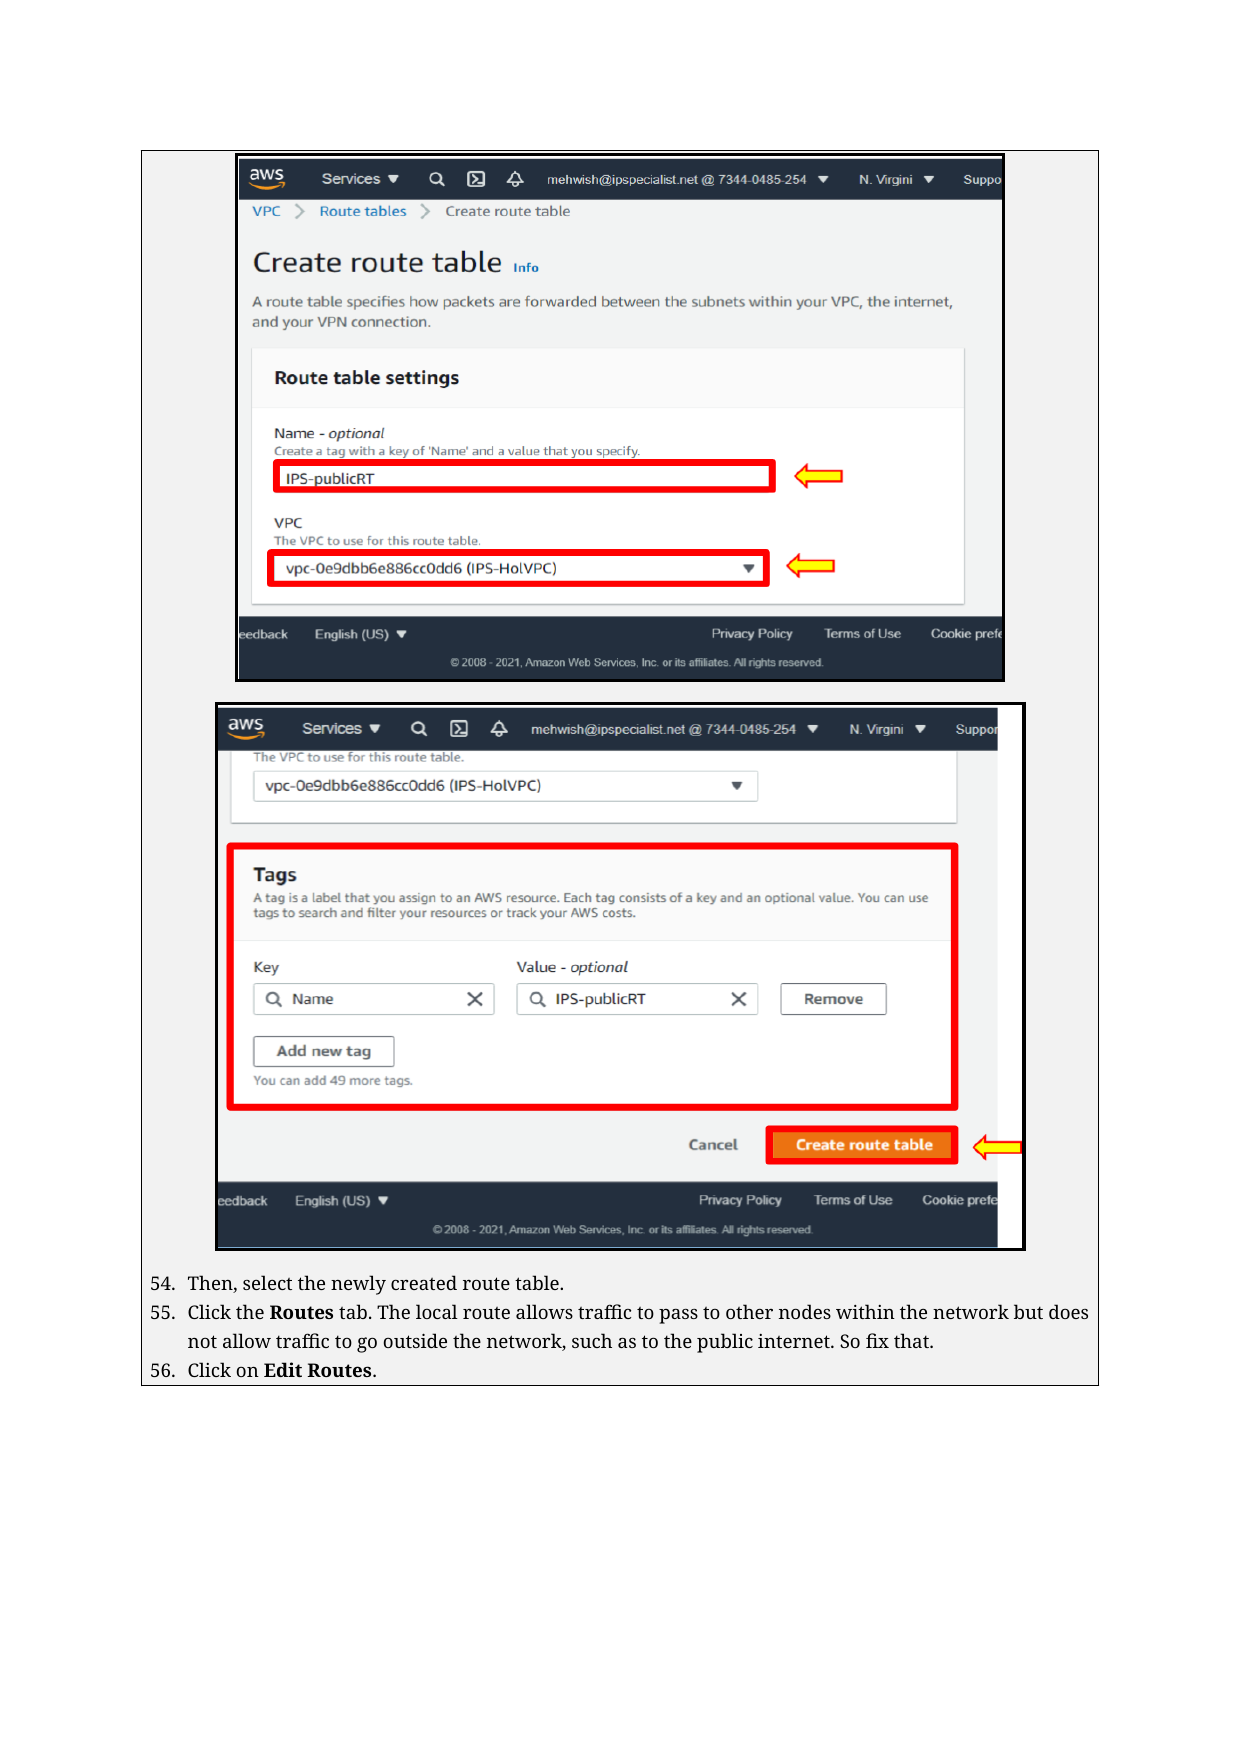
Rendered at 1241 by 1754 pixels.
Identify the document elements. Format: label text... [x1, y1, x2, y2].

picture [218, 705, 1022, 1248]
list Click on Edit Routes. [142, 1354, 1098, 1385]
list Then, select the newly created route table. [142, 1267, 1098, 1295]
picture [238, 156, 1002, 679]
list Click the Routes tab. The local route allows traffic to pass to other nodes within the network but does not allow traffic to go outside the network, such as to the public internet. So fix that. [142, 1296, 1098, 1354]
